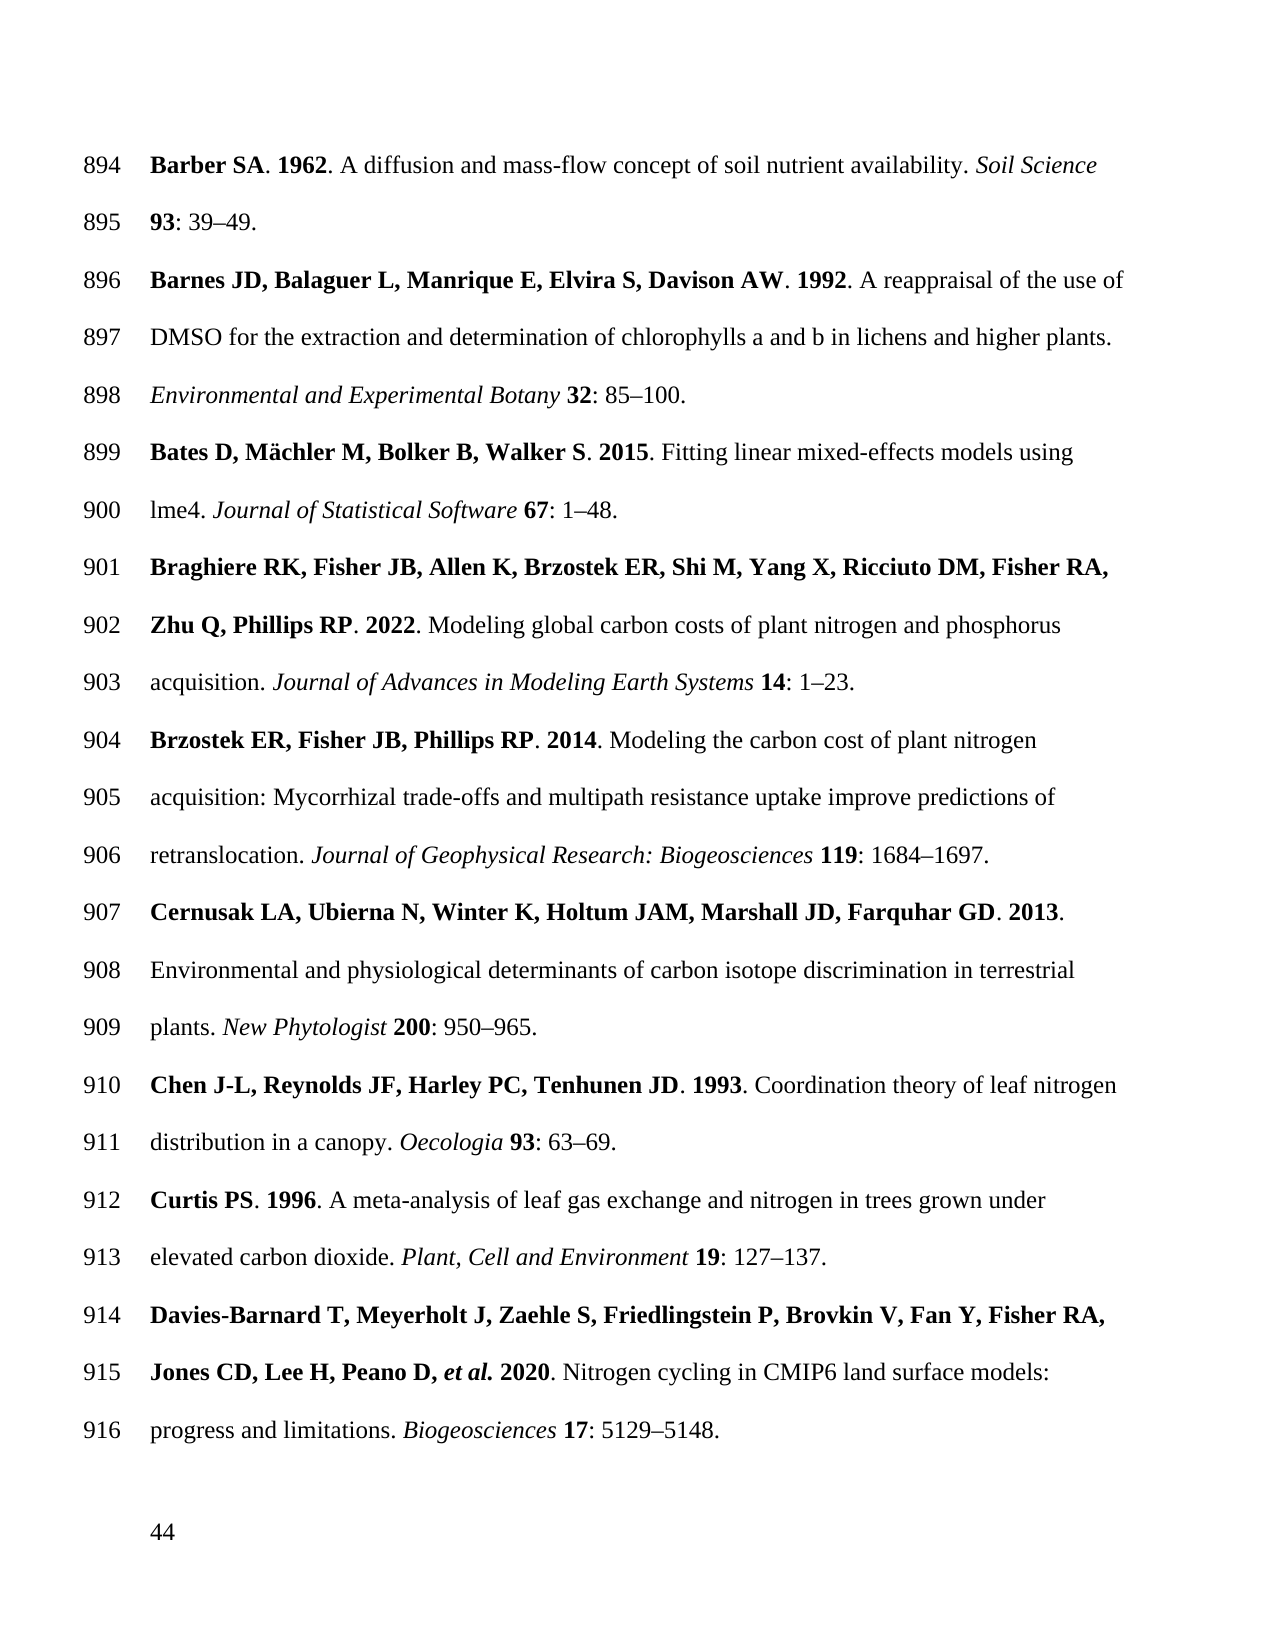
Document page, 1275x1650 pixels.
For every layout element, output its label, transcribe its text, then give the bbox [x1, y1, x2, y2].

text Barber SA. 1962. A diffusion and mass-flow concept of soil nutrient availability. Soil Science 93: 39–49. [150, 150, 1125, 236]
text Chen J-L, Reynolds JF, Harley PC, Tenhunen JD. 1993. Coordination theory of leaf nitrogen distribution in a canopy. Oecologia 93: 63–69. [150, 1070, 1125, 1156]
text Curtis PS. 1996. A meta-analysis of leaf gas exchange and nitrogen in trees grown under elevated carbon dioxide. Plant, Cell and Environment 19: 127–137. [150, 1185, 1125, 1271]
text Braghiere RK, Fisher JB, Allen K, Brzostek ER, Shi M, Yang X, Ricciuto DM, Fisher RA, Zhu Q, Phillips RP. 2022. Modeling global carbon costs of plant nitrogen and phosphorus acquisition. Journal of Advances in Modeling Earth Systems 14: 1–23. [150, 552, 1125, 696]
text Davies-Barnard T, Meyerholt J, Zaehle S, Friedlingstein P, Brovkin V, Fan Y, Fisher RA, Jones CD, Lee H, Peano D, et al. 2020. Nitrogen cycling in CMIP6 land surface models: progress and limitations. Biogeosciences 17: 5129–5148. [150, 1300, 1125, 1444]
text Cernusak LA, Ubierna N, Winter K, Holtum JAM, Marshall JD, Farquhar GD. 2013. Environmental and physiological determinants of carbon isotope discrimination in terrestrial plants. New Phytologist 200: 950–965. [150, 897, 1125, 1041]
text Barnes JD, Balaguer L, Manrique E, Elvira S, Davison AW. 1992. A reappraisal of the use of DMSO for the extraction and determination of chlorophylls a and b in lichens and higher plants. Environmental and Experimental Botany 32: 85–100. [150, 265, 1125, 409]
text Bates D, Mächler M, Bolker B, Walker S. 2015. Fitting linear mixed-effects models using lme4. Journal of Statistical Software 67: 1–48. [150, 437, 1125, 524]
text Brzostek ER, Fisher JB, Phillips RP. 2014. Modeling the carbon cost of plant nitrogen acquisition: Mycorrhizal trade-offs and multipath resistance uptake improve predictions of retranslocation. Journal of Geophysical Research: Biogeosciences 119: 1684–1697. [150, 725, 1125, 869]
